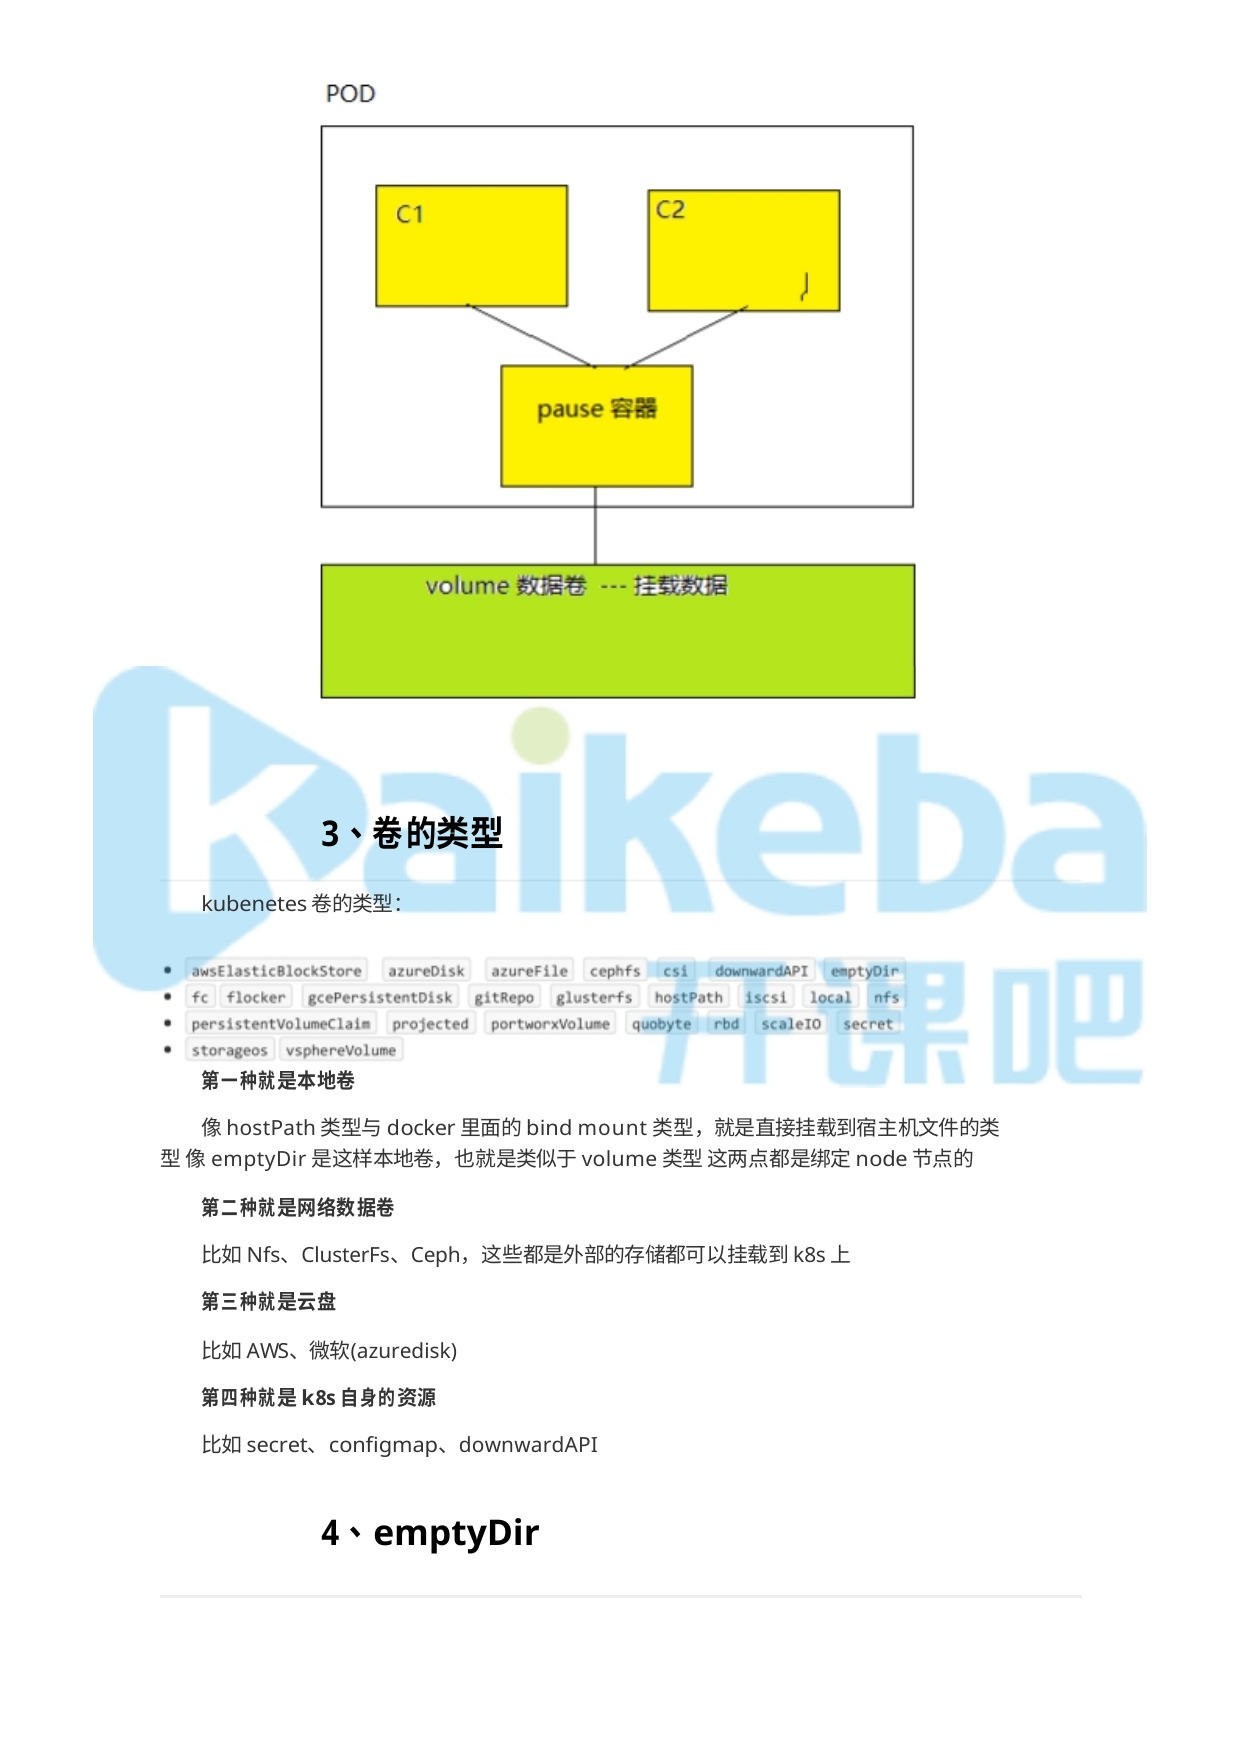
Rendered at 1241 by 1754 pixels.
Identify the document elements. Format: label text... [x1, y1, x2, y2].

text 第一种就是本地卷 [201, 1067, 1053, 1094]
text 比如Nfs、ClusterFs、Ceph，这些都是外部的存储都可以挂载到k8s上 [201, 1241, 1053, 1268]
text 第二种就是网络数据卷 [201, 1194, 1053, 1221]
subtitle 3、卷的类型 [321, 809, 1053, 857]
picture [60, 60, 1182, 1695]
text 像hostPath类型与docker里面的bind mount类型，就是直接挂载到宿主机文件的类型 像 emptyDir是这样本地卷，也就是类似于volume类型 这两点都是绑定node节点的 [161, 1111, 1002, 1173]
text 比如AWS、微软(azuredisk) [201, 1336, 1053, 1364]
subtitle 4、emptyDir [321, 1508, 1053, 1556]
text 第四种就是k8s自身的资源 [201, 1383, 1053, 1411]
text 第三种就是云盘 [201, 1288, 1053, 1315]
text kubenetes卷的类型： [201, 889, 1053, 917]
text 比如secret、conﬁgmap、downwardAPI [201, 1430, 1053, 1458]
